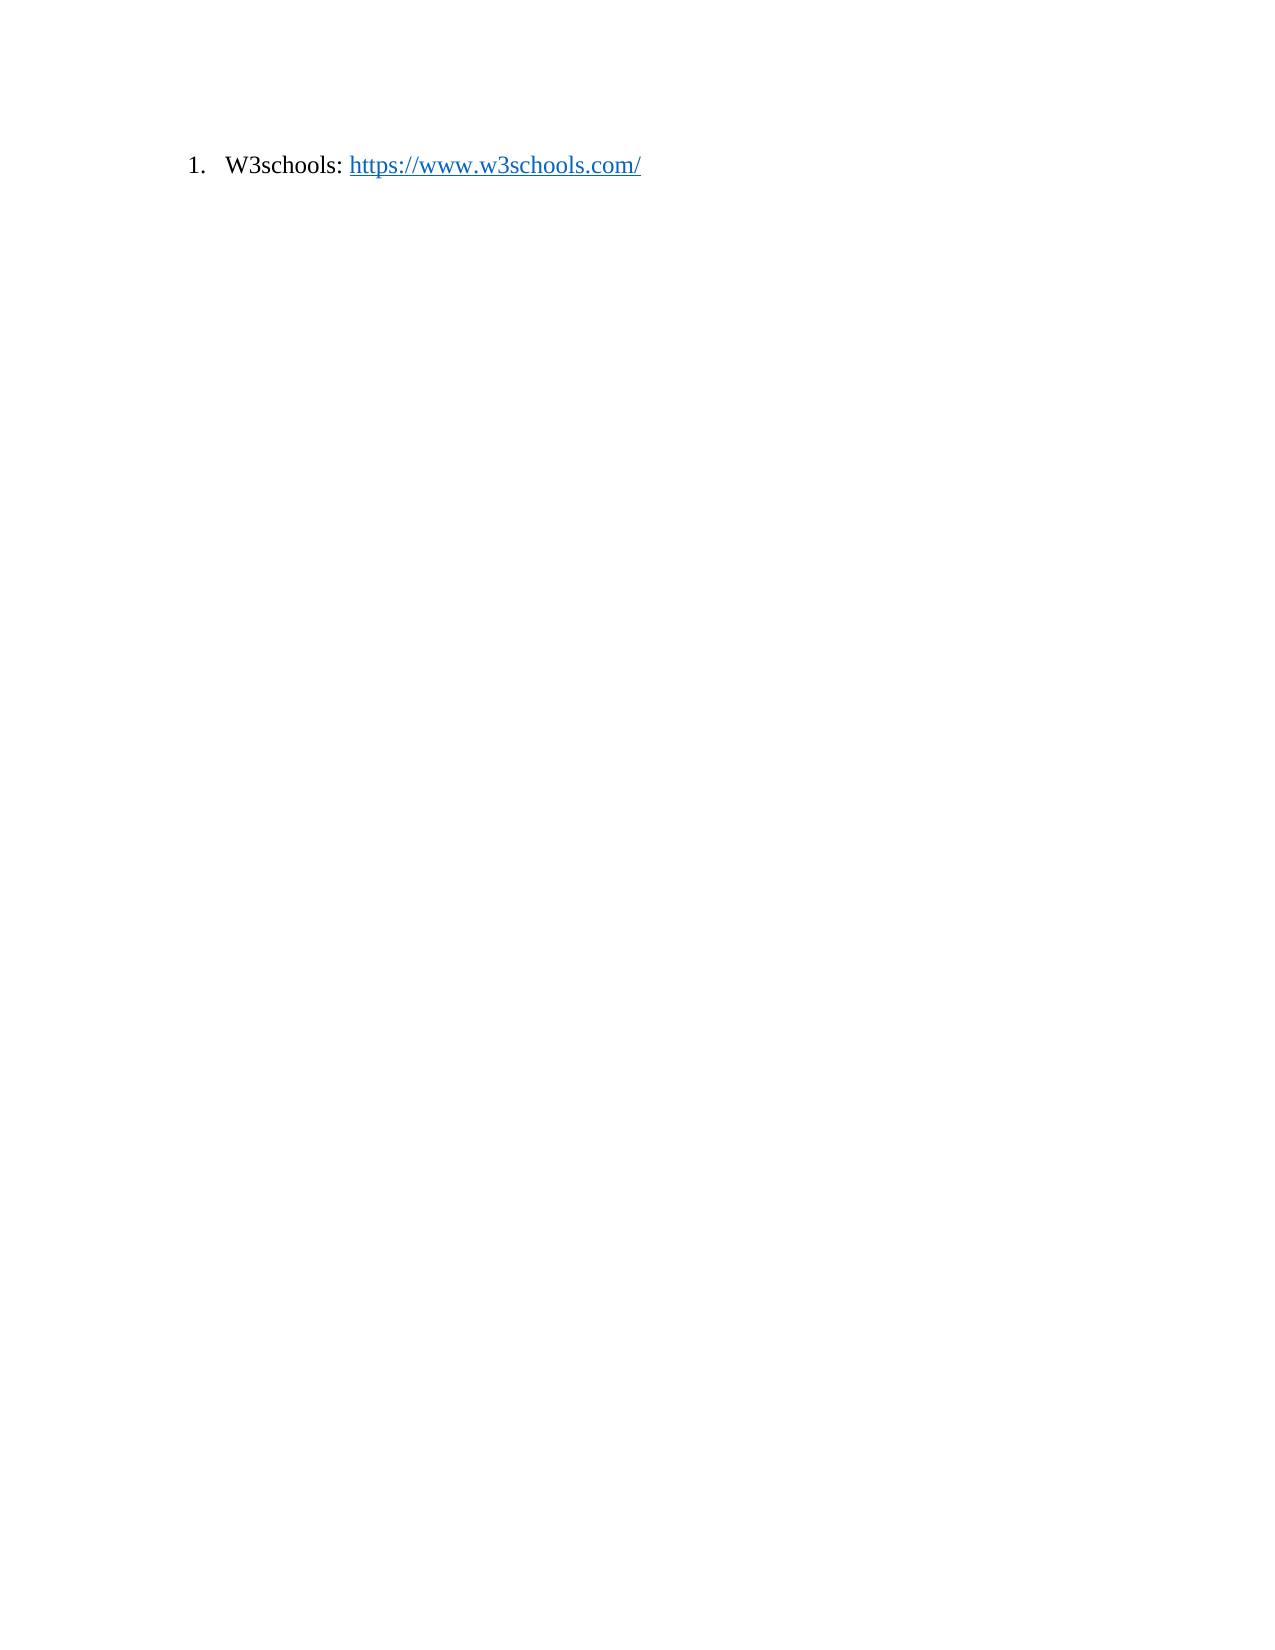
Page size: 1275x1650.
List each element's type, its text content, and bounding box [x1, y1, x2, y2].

list W3schools: https://www.w3schools.com/ [187, 150, 1125, 179]
